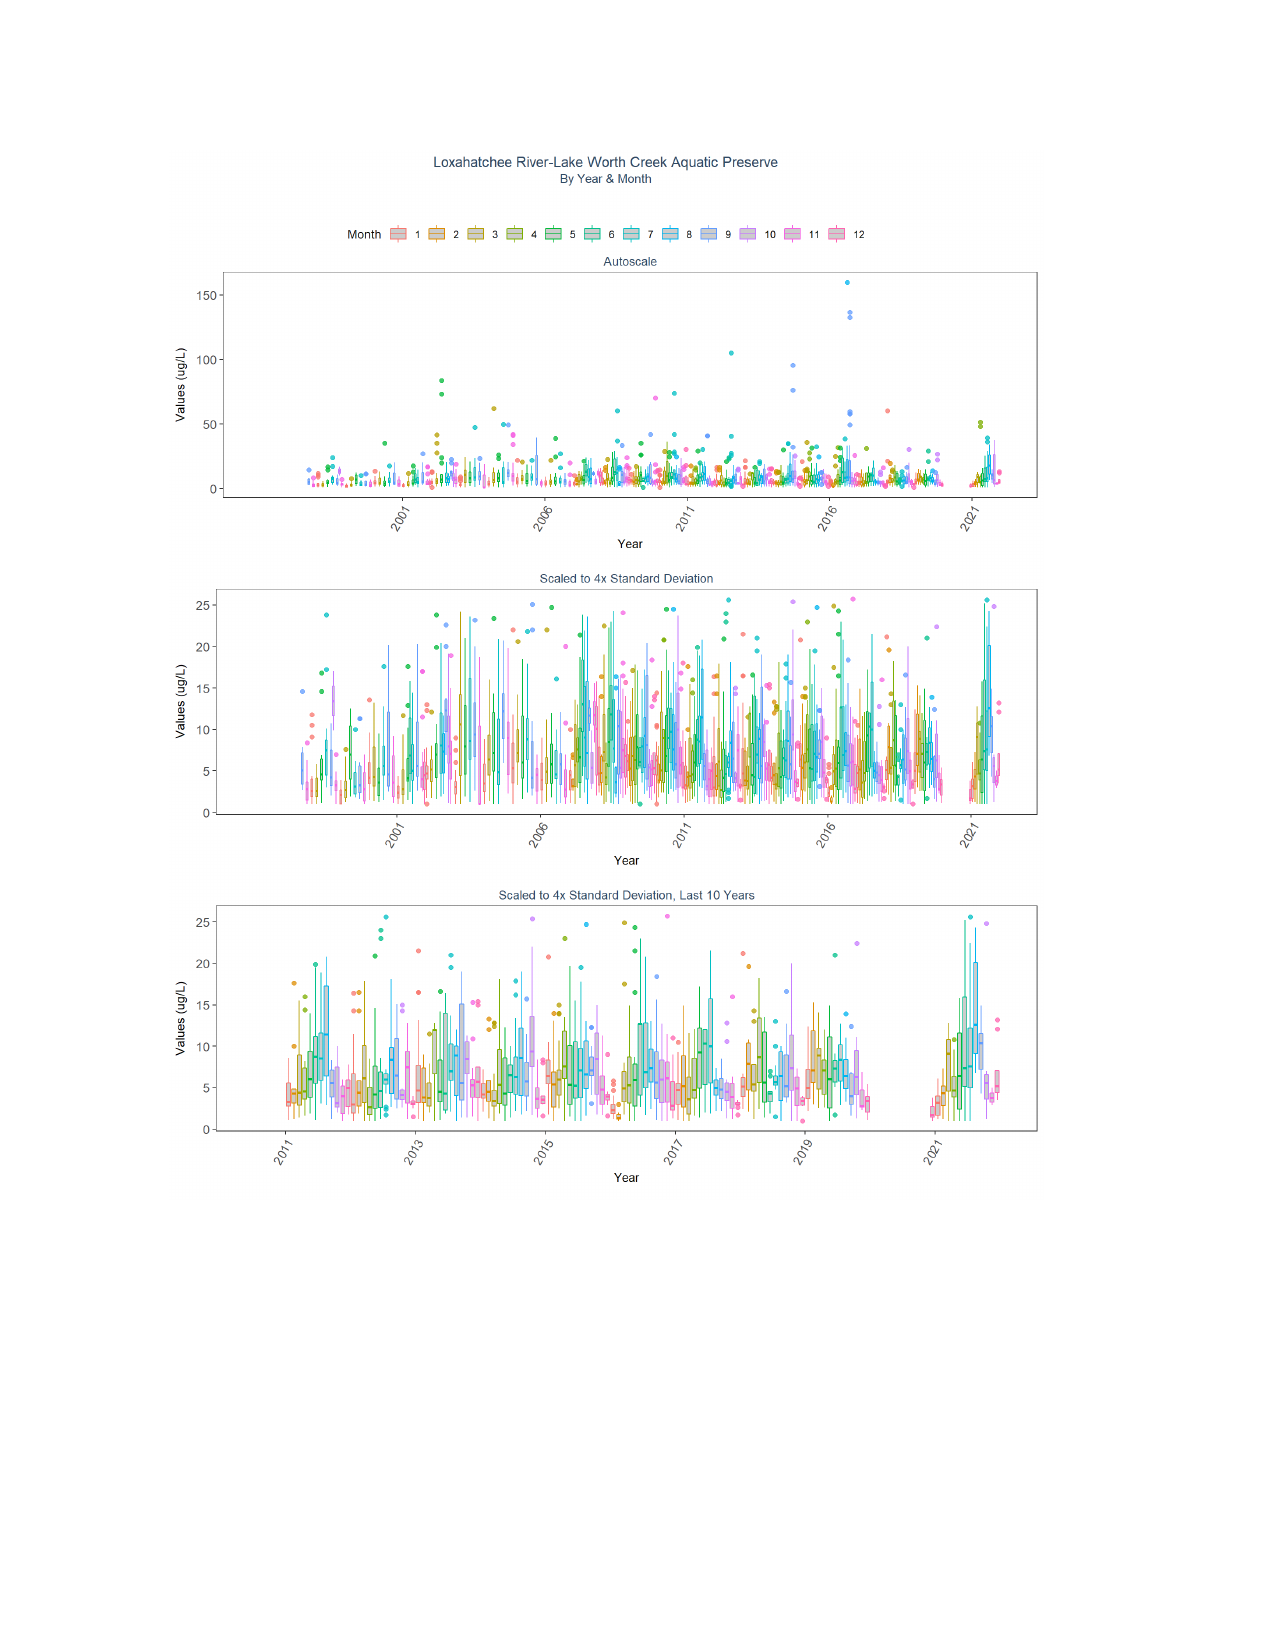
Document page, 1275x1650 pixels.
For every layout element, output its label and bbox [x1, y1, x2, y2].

picture [168, 150, 1044, 1200]
